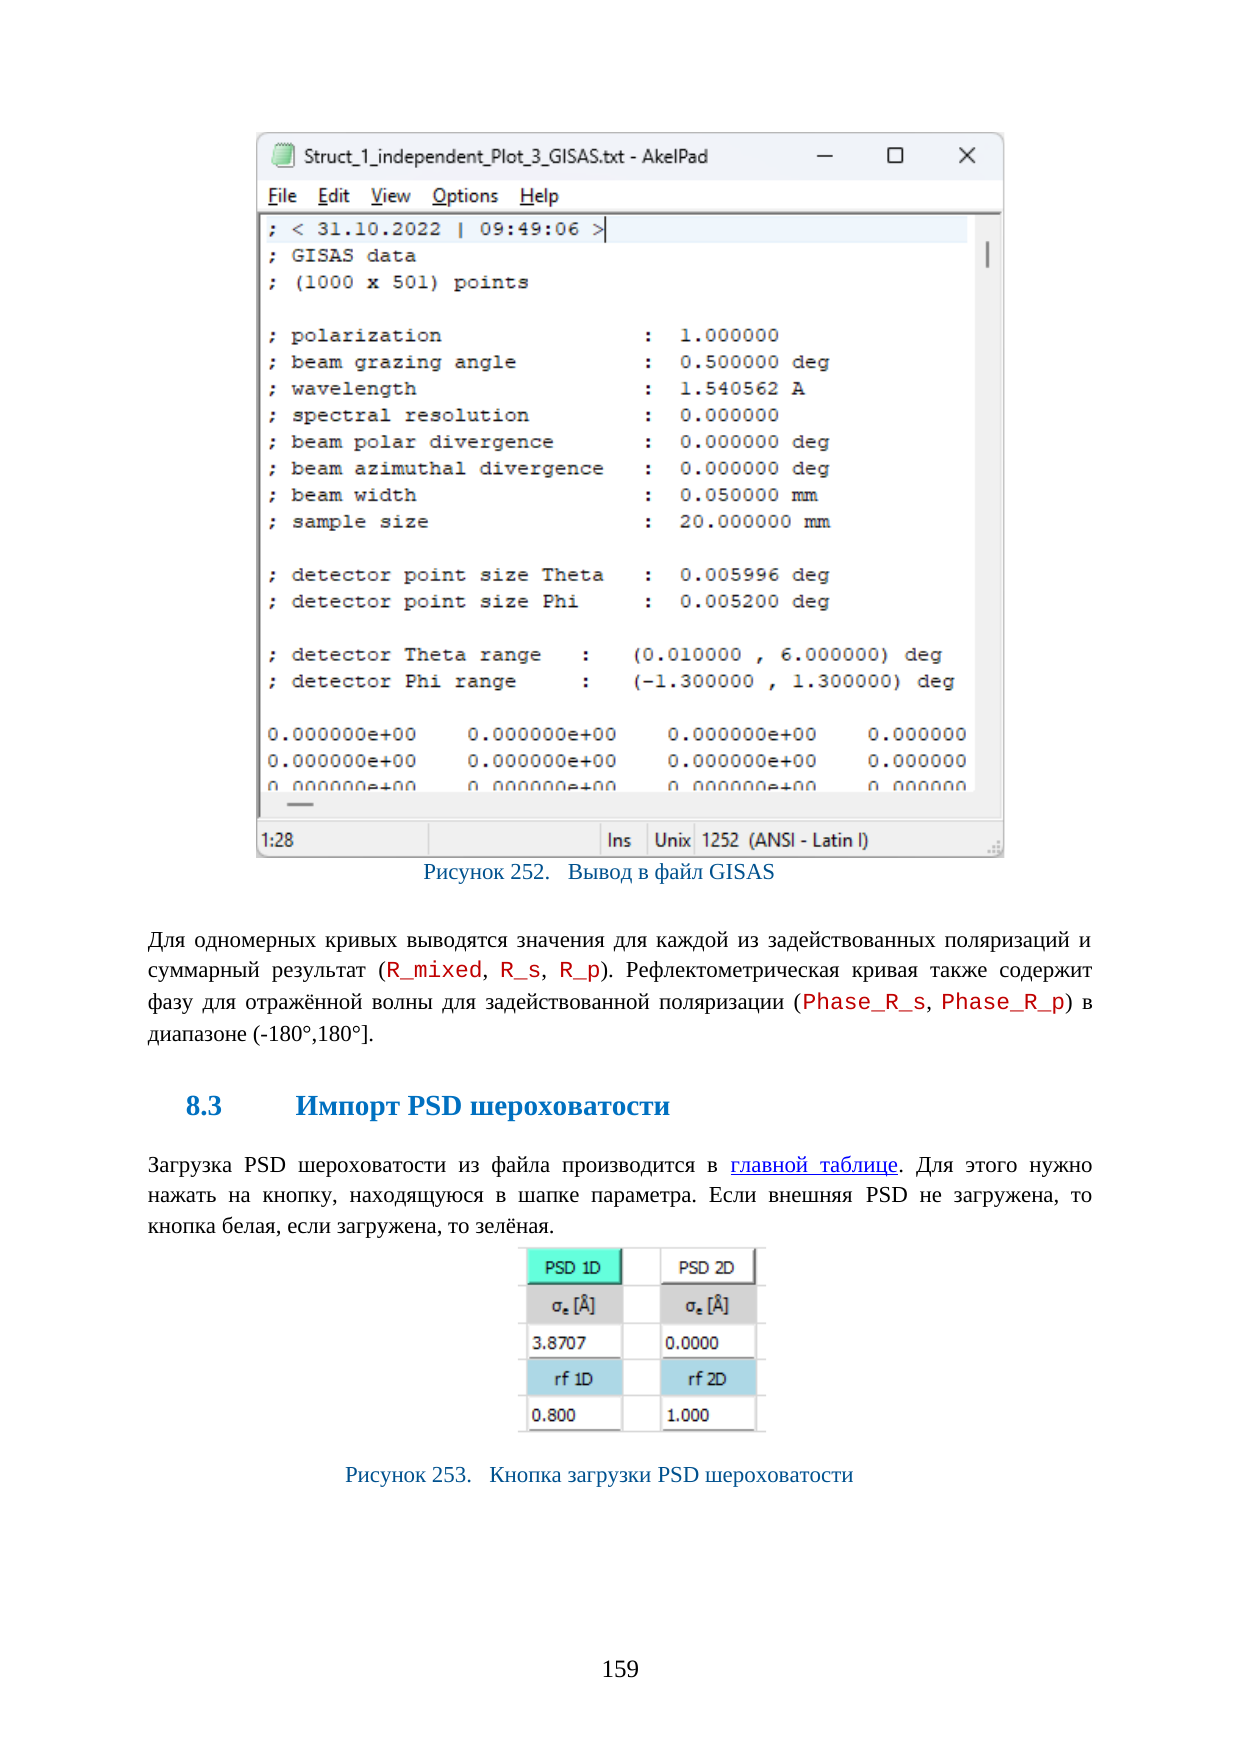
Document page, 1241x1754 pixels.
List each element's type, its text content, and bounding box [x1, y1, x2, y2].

subtitle Импорт PSD шероховатости [155, 1088, 1093, 1121]
picture [517, 1238, 767, 1442]
picture [256, 132, 1005, 858]
list Кнопка загрузки PSD шероховатости [178, 1279, 1093, 1487]
text Загрузка PSD шероховатости из файла производится в главной таблице. Для этого нужно нажать на кнопку, находящуюся в шапке параметра. Если внешняя PSD не загружена, то кнопка белая, если загружена, то зелёная. [148, 1151, 1093, 1238]
text Для одномерных кривых выводятся значения для каждой из задействованных поляризаций и суммарный результат (R_mixed, R_s, R_p). Рефлектометрическая кривая также содержит фазу для отражённой волны для задействованной поляризации (Phase_R_s, Phase_R_p) в диапазоне (-180°,180°]. [148, 926, 1093, 1046]
